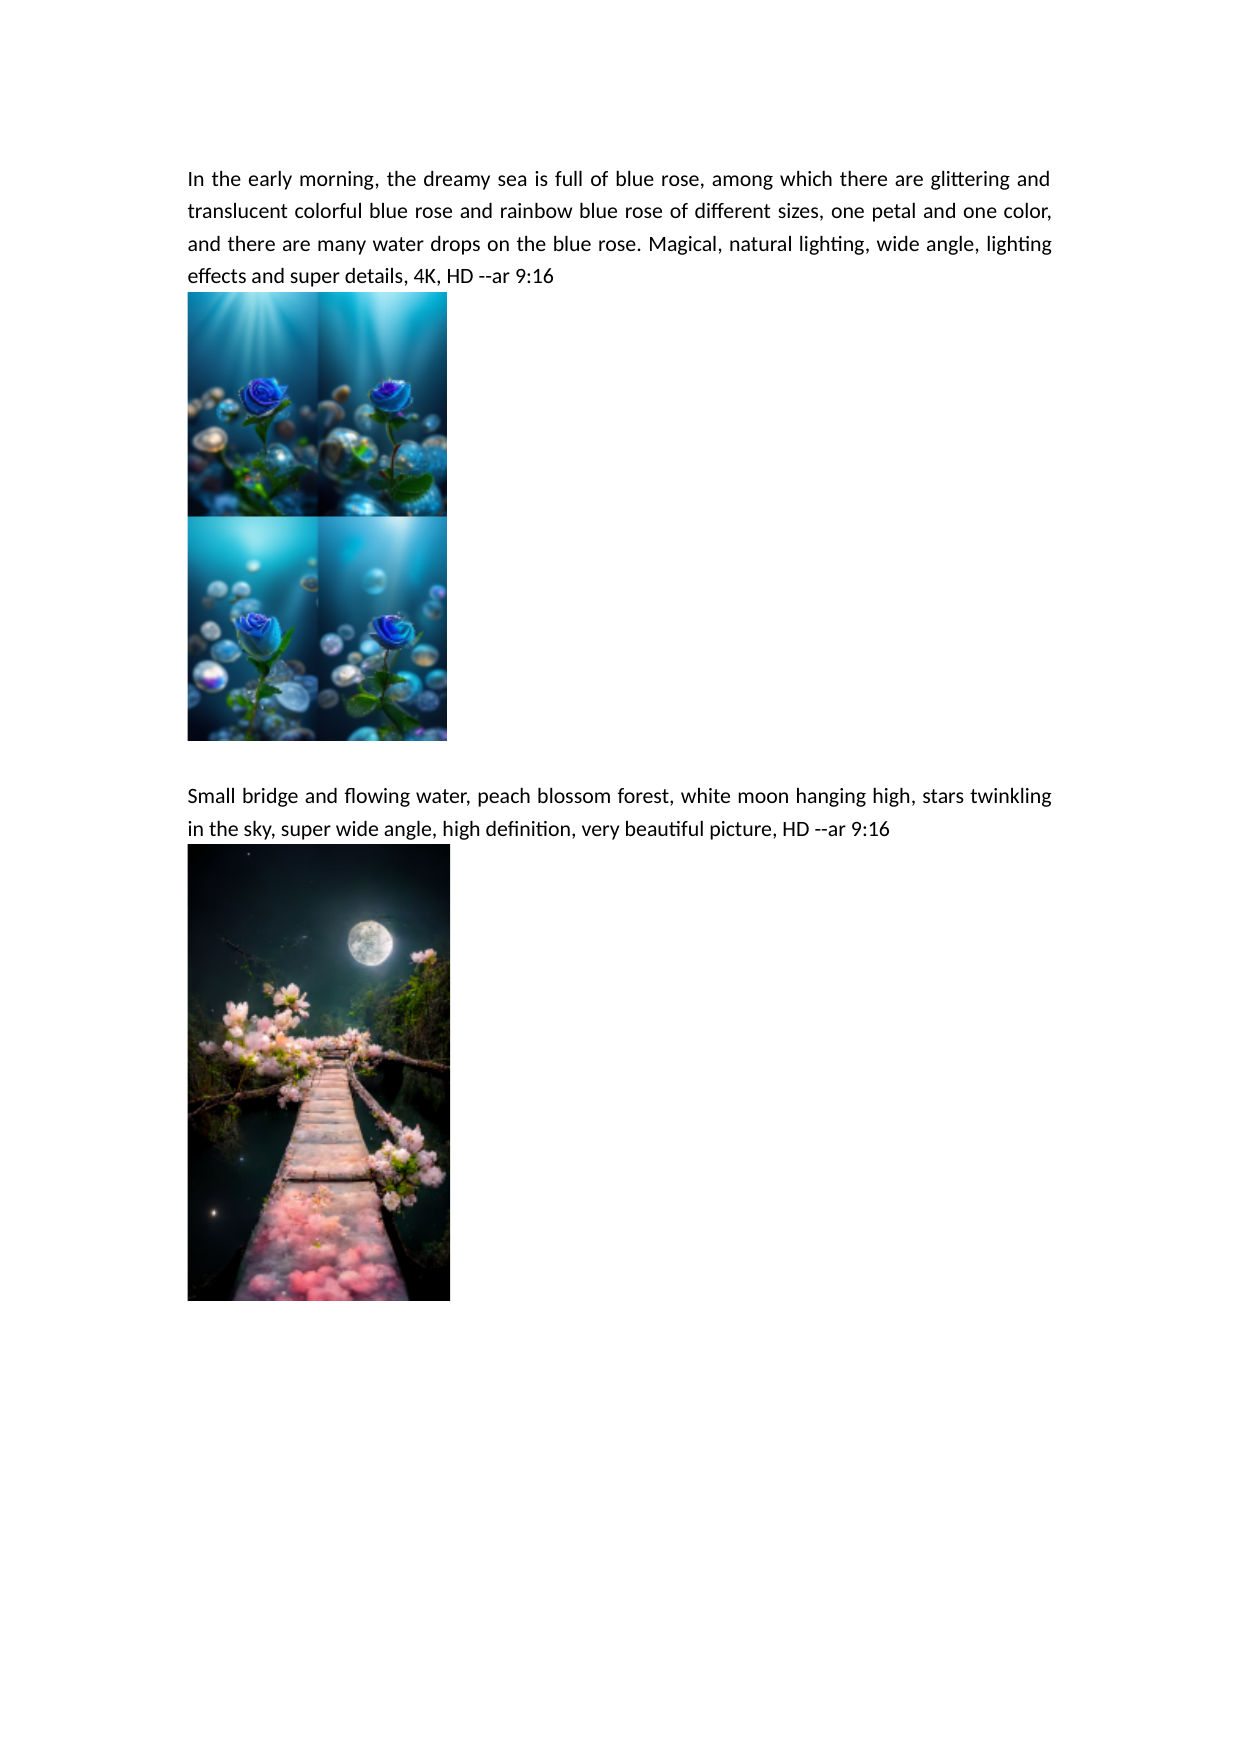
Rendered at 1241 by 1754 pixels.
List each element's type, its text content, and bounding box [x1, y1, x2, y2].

text Small bridge and flowing water, peach blossom forest, white moon hanging high, stars twinkling in the sky, super wide angle, high definition, very beautiful picture, HD --ar 9:16 [187, 779, 1053, 844]
picture [187, 844, 451, 1301]
text In the early morning, the dreamy sea is full of blue rose, among which there are glittering and translucent colorful blue rose and rainbow blue rose of different sizes, one petal and one color, and there are many water drops on the blue rose. Magical, natural lighting, wide angle, lighting effects and super details, 4K, HD --ar 9:16 [187, 162, 1053, 292]
picture [187, 292, 447, 741]
